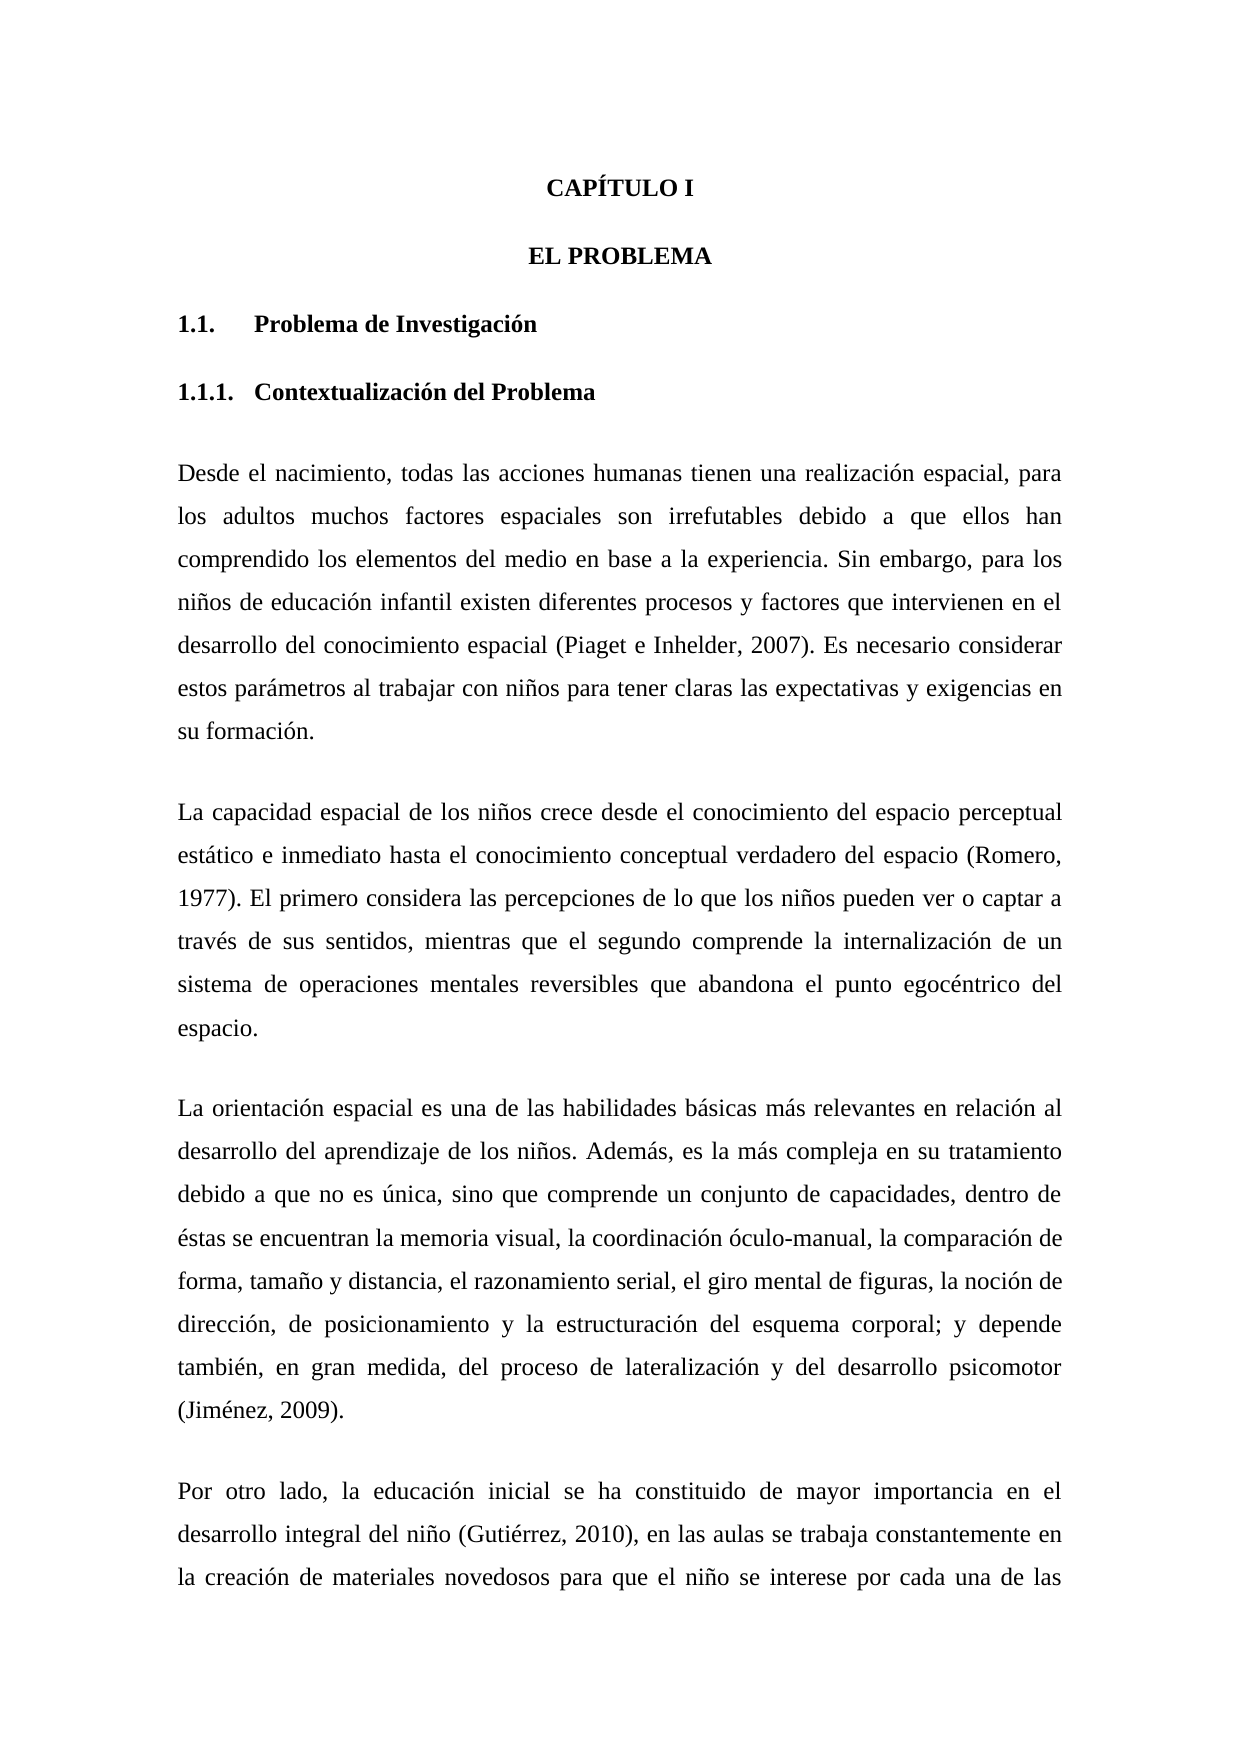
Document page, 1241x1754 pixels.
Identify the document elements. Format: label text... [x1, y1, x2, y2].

subtitle EL PROBLEMA [177, 241, 1063, 269]
text La capacidad espacial de los niños crece desde el conocimiento del espacio perceptual estático e inmediato hasta el conocimiento conceptual verdadero del espacio (Romero, 1977). El primero considera las percepciones de lo que los niños pueden ver o captar a través de sus sentidos, mientras que el segundo comprende la internalización de un sistema de operaciones mentales reversibles que abandona el punto egocéntrico del espacio. [177, 797, 1063, 1041]
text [177, 1476, 1063, 1591]
text La orientación espacial es una de las habilidades básicas más relevantes en relación al desarrollo del aprendizaje de los niños. Además, es la más compleja en su tratamiento debido a que no es única, sino que comprende un conjunto de capacidades, dentro de éstas se encuentran la memoria visual, la coordinación óculo-manual, la comparación de forma, tamaño y distancia, el razonamiento serial, el giro mental de figuras, la noción de dirección, de posicionamiento y la estructuración del esquema corporal; y depende también, en gran medida, del proceso de lateralización y del desarrollo psicomotor (Jiménez, 2009). [177, 1093, 1063, 1424]
subtitle Contextualización del Problema [177, 377, 1063, 406]
subtitle CAPÍTULO I [177, 173, 1063, 201]
subtitle Problema de Investigación [177, 309, 1063, 338]
text Desde el nacimiento, todas las acciones humanas tienen una realización espacial, para los adultos muchos factores espaciales son irrefutables debido a que ellos han comprendido los elementos del medio en base a la experiencia. Sin embargo, para los niños de educación infantil existen diferentes procesos y factores que intervienen en el desarrollo del conocimiento espacial (Piaget e Inhelder, 2007). Es necesario considerar estos parámetros al trabajar con niños para tener claras las expectativas y exigencias en su formación. [177, 458, 1063, 745]
